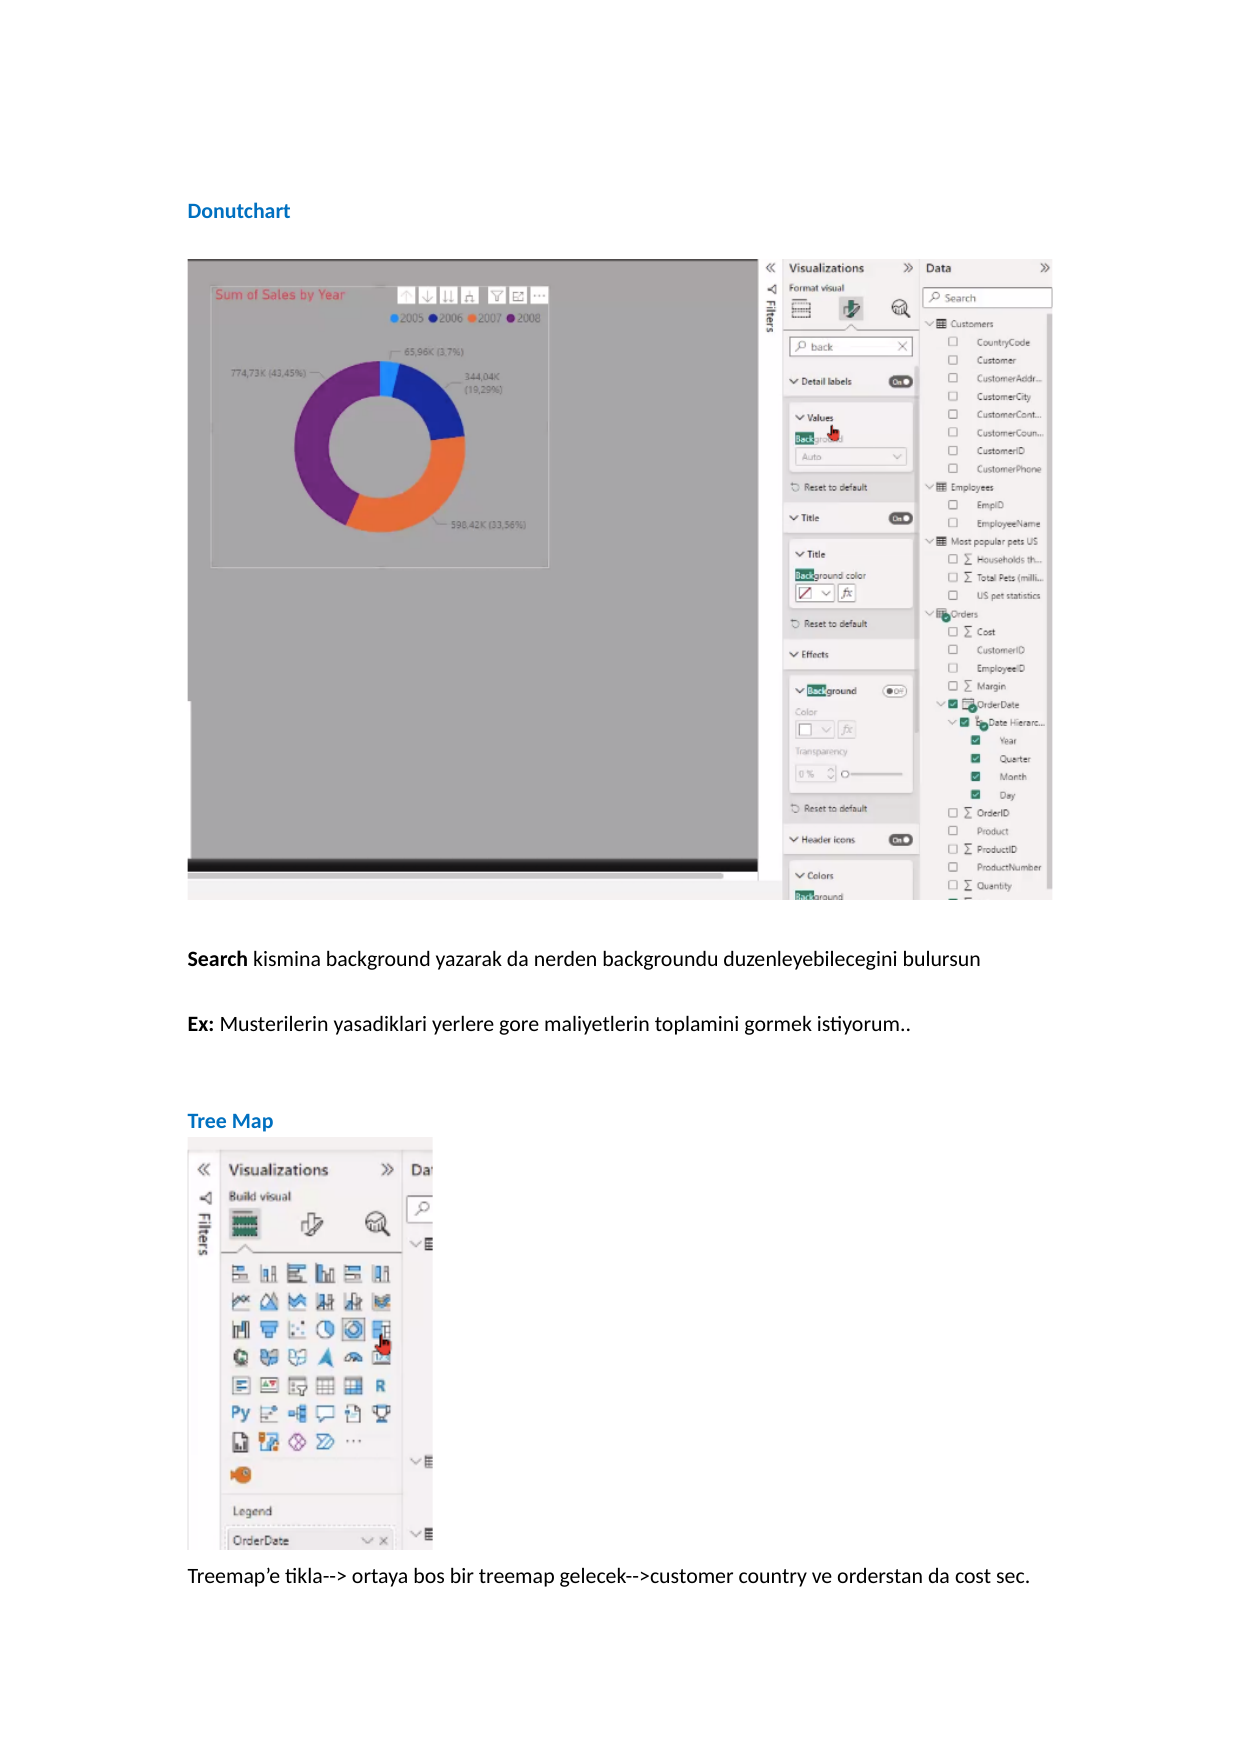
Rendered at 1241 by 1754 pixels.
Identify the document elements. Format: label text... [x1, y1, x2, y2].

picture [187, 1137, 433, 1550]
list Tree Map [187, 1104, 1053, 1137]
list Search kismina background yazarak da nerden backgroundu duzenleyebilecegini bulursun [187, 942, 1053, 974]
picture [187, 259, 1053, 900]
list Ex: Musterilerin yasadiklari yerlere gore maliyetlerin toplamini gormek istiyorum.. [187, 1007, 1053, 1039]
list Donutchart [187, 194, 1053, 227]
list Treemap’e tikla--> ortaya bos bir treemap gelecek-->customer country ve orderstan da cost sec. [187, 1559, 1053, 1592]
